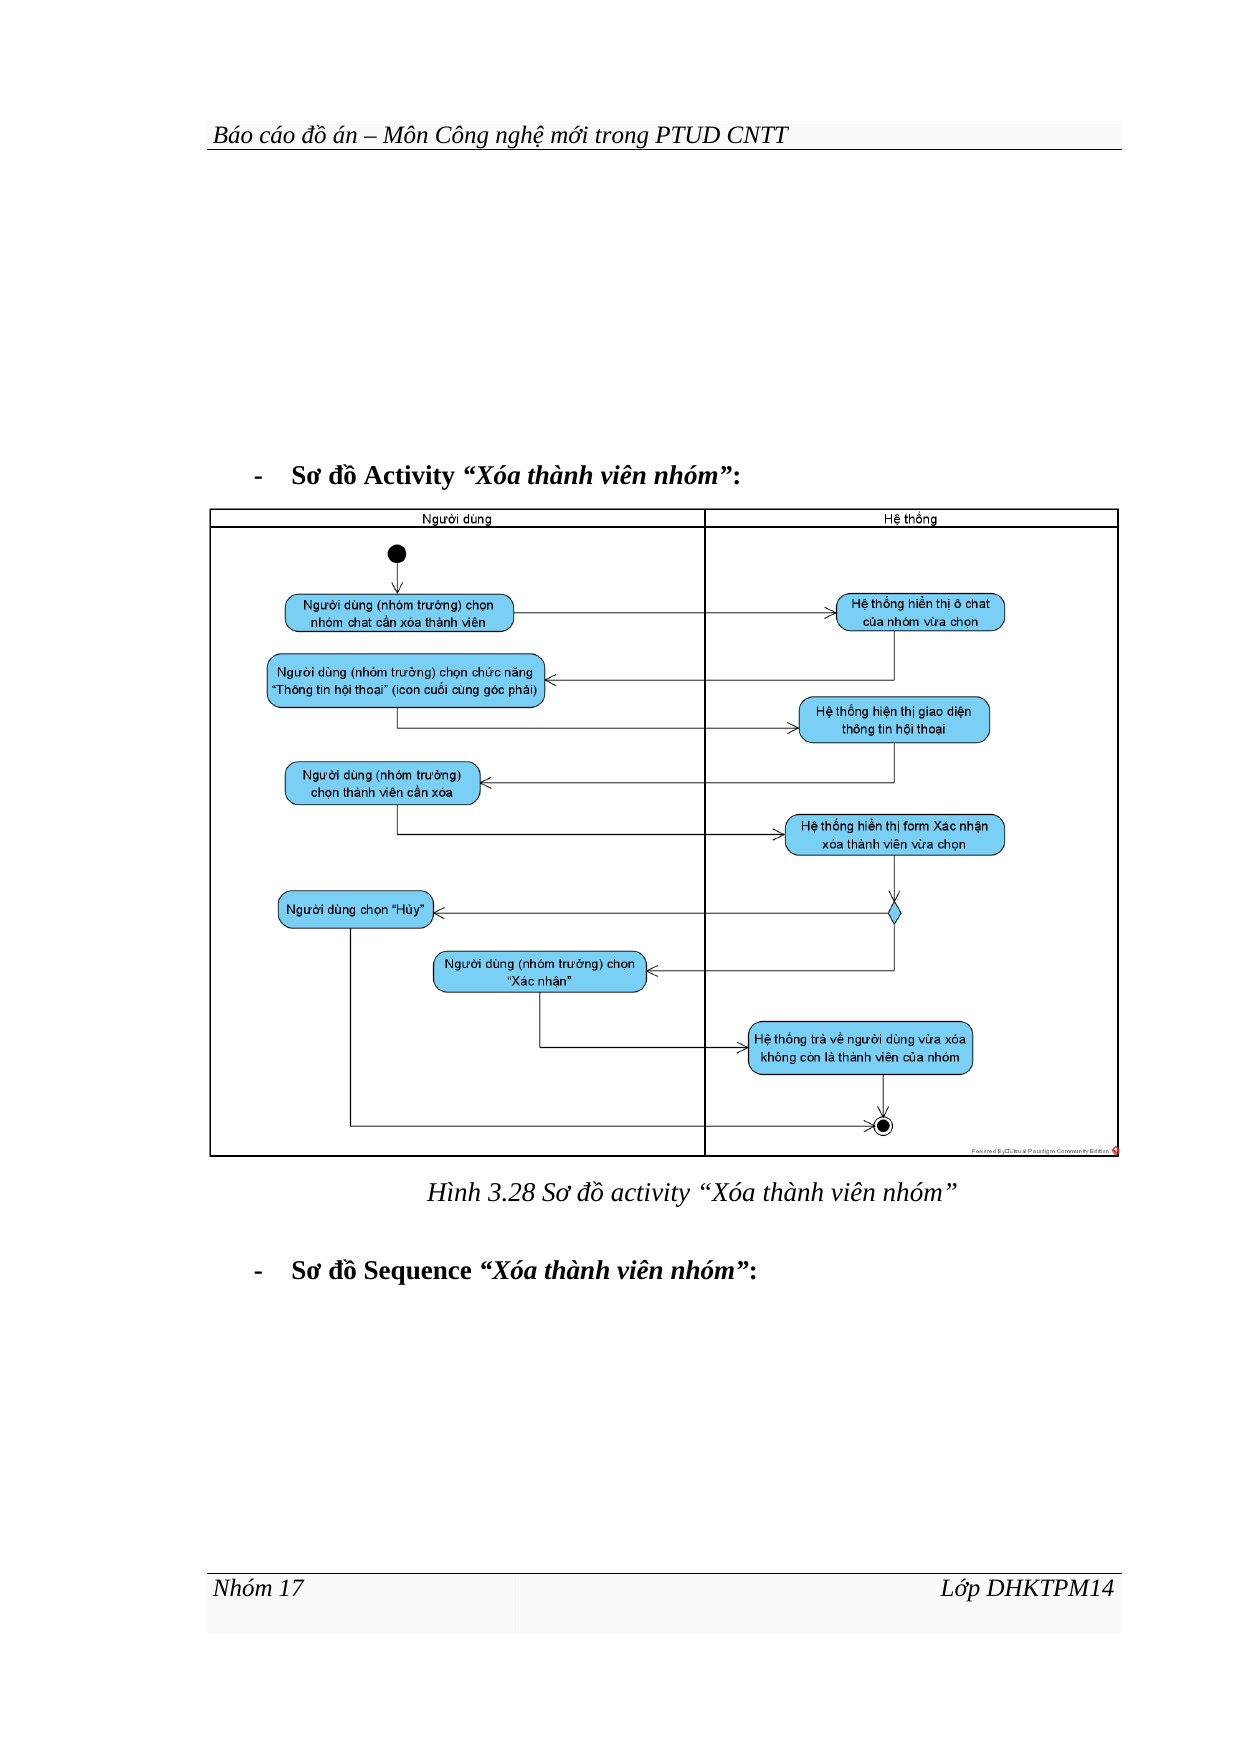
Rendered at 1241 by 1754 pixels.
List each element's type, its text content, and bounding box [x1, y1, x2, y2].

picture [206, 505, 1123, 1161]
list Sơ đồ Activity “Xóa thành viên nhóm”: [254, 459, 1122, 490]
list Sơ đồ Sequence “Xóa thành viên nhóm”: [254, 1254, 1122, 1285]
